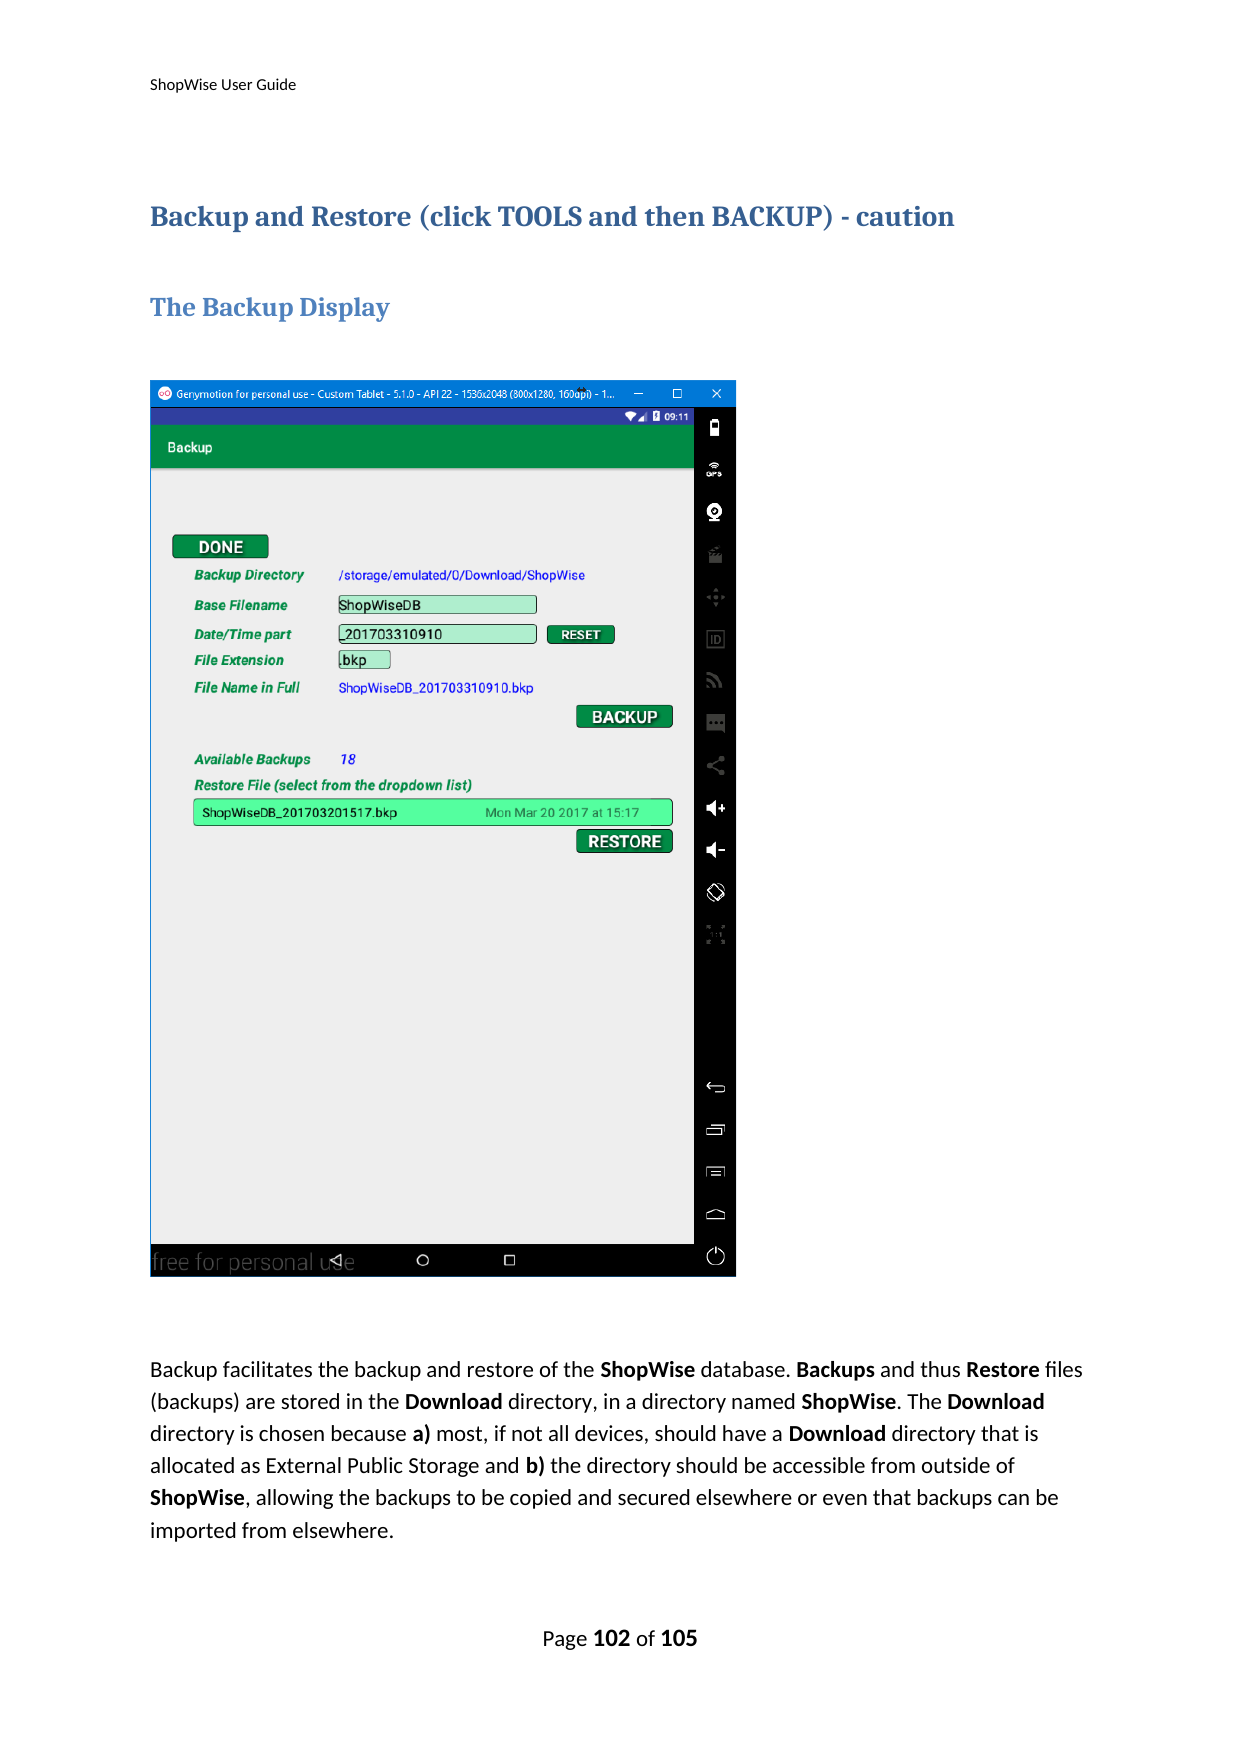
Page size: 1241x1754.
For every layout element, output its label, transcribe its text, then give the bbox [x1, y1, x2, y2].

subtitle The Backup Display [150, 292, 1090, 323]
text Backup facilitates the backup and restore of the ShopWise database. Backups and thus Restore files (backups) are stored in the Download directory, in a directory named ShopWise. The Download directory is chosen because a) most, if not all devices, should have a Download directory that is allocated as External Public Storage and b) the directory should be accessible from outside of ShopWise, allowing the backups to be copied and secured elsewhere or even that backups can be imported from elsewhere. [150, 1355, 1090, 1544]
subtitle Backup and Restore (click TOOLS and then BACKUP) - caution [150, 200, 1090, 234]
picture [150, 380, 737, 1277]
